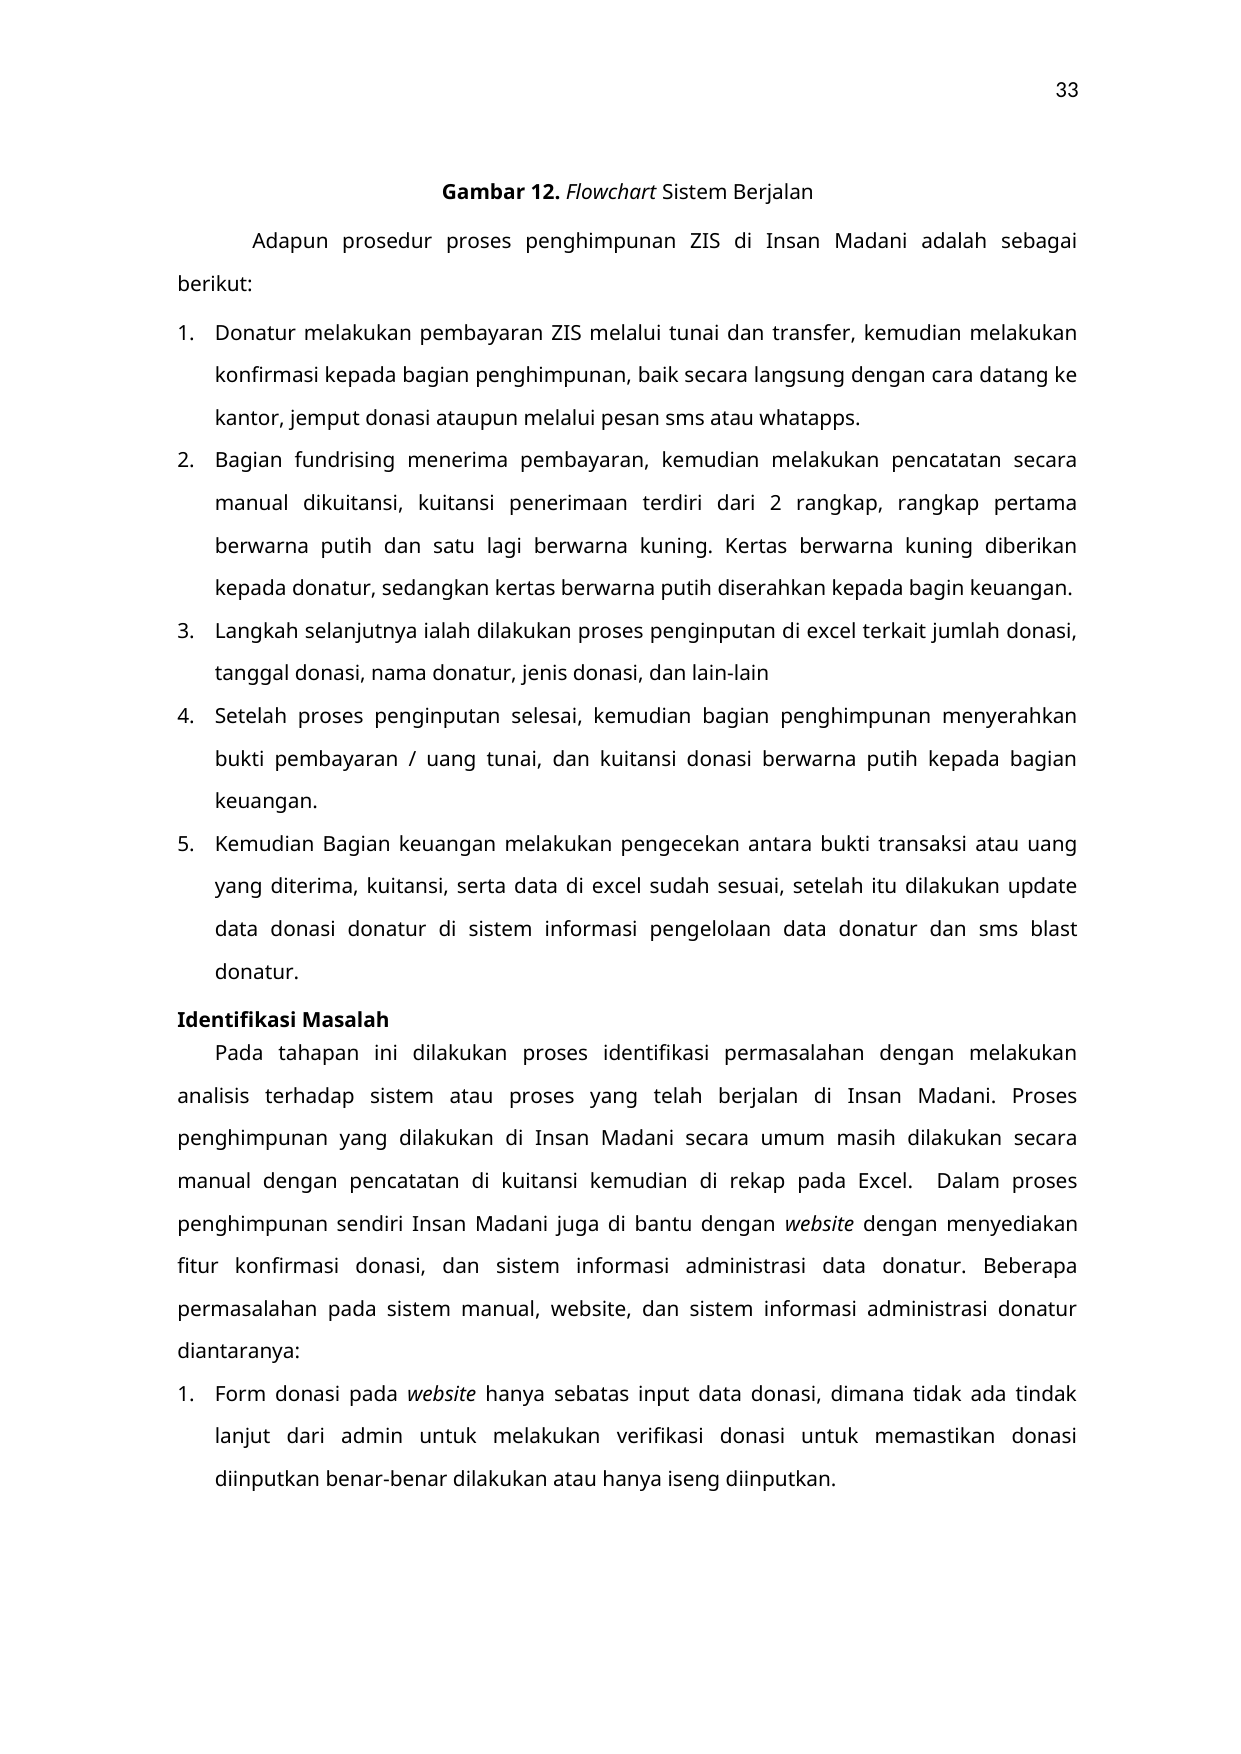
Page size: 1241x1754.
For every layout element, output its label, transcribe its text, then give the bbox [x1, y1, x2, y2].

list Langkah selanjutnya ialah dilakukan proses penginputan di excel terkait jumlah donasi, tanggal donasi, nama donatur, jenis donasi, dan lain-lain [177, 616, 1078, 687]
list Bagian fundrising menerima pembayaran, kemudian melakukan pencatatan secara manual dikuitansi, kuitansi penerimaan terdiri dari 2 rangkap, rangkap pertama berwarna putih dan satu lagi berwarna kuning. Kertas berwarna kuning diberikan kepada donatur, sedangkan kertas berwarna putih diserahkan kepada bagin keuangan. [177, 446, 1078, 602]
list Kemudian Bagian keuangan melakukan pengecekan antara bukti transaksi atau uang yang diterima, kuitansi, serta data di excel sudah sesuai, setelah itu dilakukan update data donasi donatur di sistem informasi pengelolaan data donatur dan sms blast donatur. [177, 829, 1078, 985]
list Form donasi pada website hanya sebatas input data donasi, dimana tidak ada tindak lanjut dari admin untuk melakukan verifikasi donasi untuk memastikan donasi diinputkan benar-benar dilakukan atau hanya iseng diinputkan. [177, 1379, 1078, 1493]
text Gambar 12. Flowchart Sistem Berjalan [177, 177, 1078, 205]
text Adapun prosedur proses penghimpunan ZIS di Insan Madani adalah sebagai berikut: [177, 226, 1078, 297]
list Donatur melakukan pembayaran ZIS melalui tunai dan transfer, kemudian melakukan konfirmasi kepada bagian penghimpunan, baik secara langsung dengan cara datang ke kantor, jemput donasi ataupun melalui pesan sms atau whatapps. [177, 318, 1078, 431]
text Identifikasi Masalah [177, 1006, 1078, 1034]
text Pada tahapan ini dilakukan proses identifikasi permasalahan dengan melakukan analisis terhadap sistem atau proses yang telah berjalan di Insan Madani. Proses penghimpunan yang dilakukan di Insan Madani secara umum masih dilakukan secara manual dengan pencatatan di kuitansi kemudian di rekap pada Excel. Dalam proses penghimpunan sendiri Insan Madani juga di bantu dengan website dengan menyediakan fitur konfirmasi donasi, dan sistem informasi administrasi data donatur. Beberapa permasalahan pada sistem manual, website, dan sistem informasi administrasi donatur diantaranya: [177, 1038, 1078, 1365]
list Setelah proses penginputan selesai, kemudian bagian penghimpunan menyerahkan bukti pembayaran / uang tunai, dan kuitansi donasi berwarna putih kepada bagian keuangan. [177, 701, 1078, 815]
